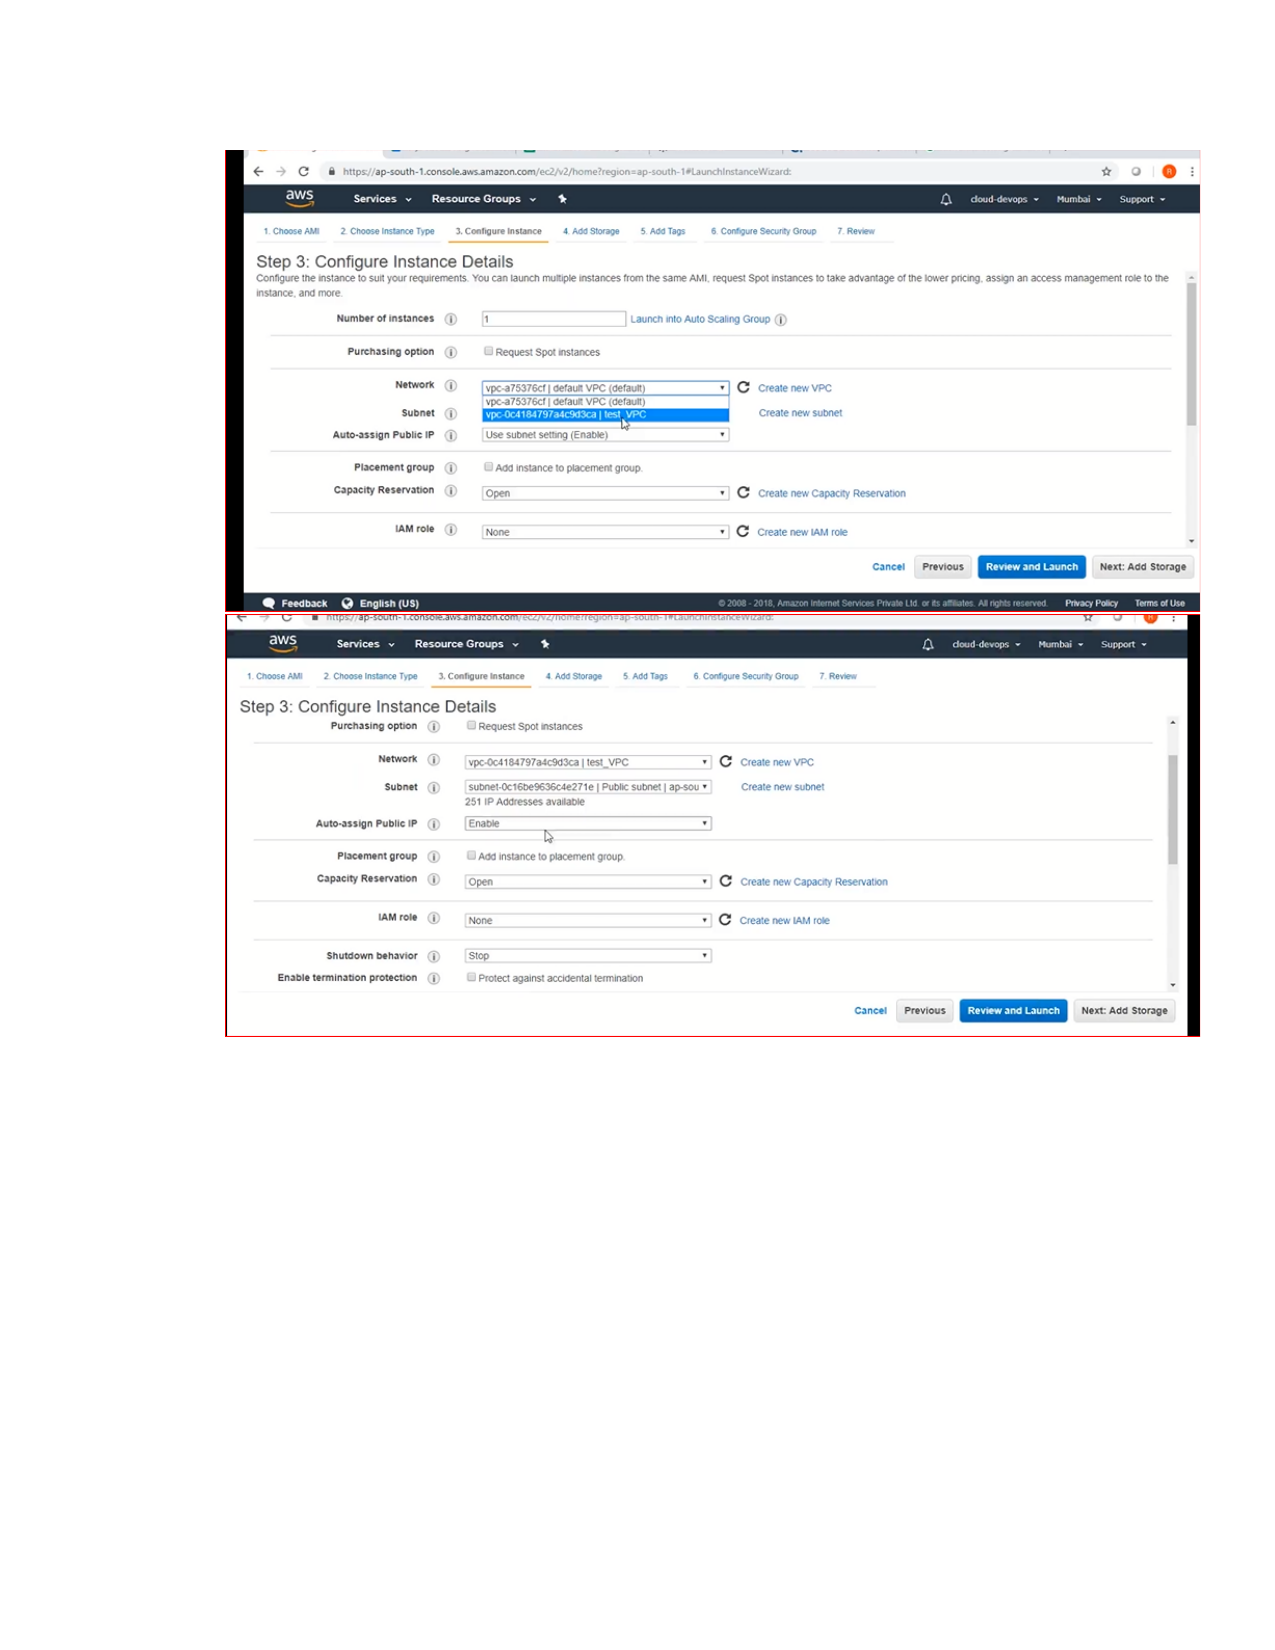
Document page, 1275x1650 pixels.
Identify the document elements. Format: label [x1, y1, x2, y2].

picture [225, 614, 1200, 1037]
picture [225, 150, 1200, 612]
